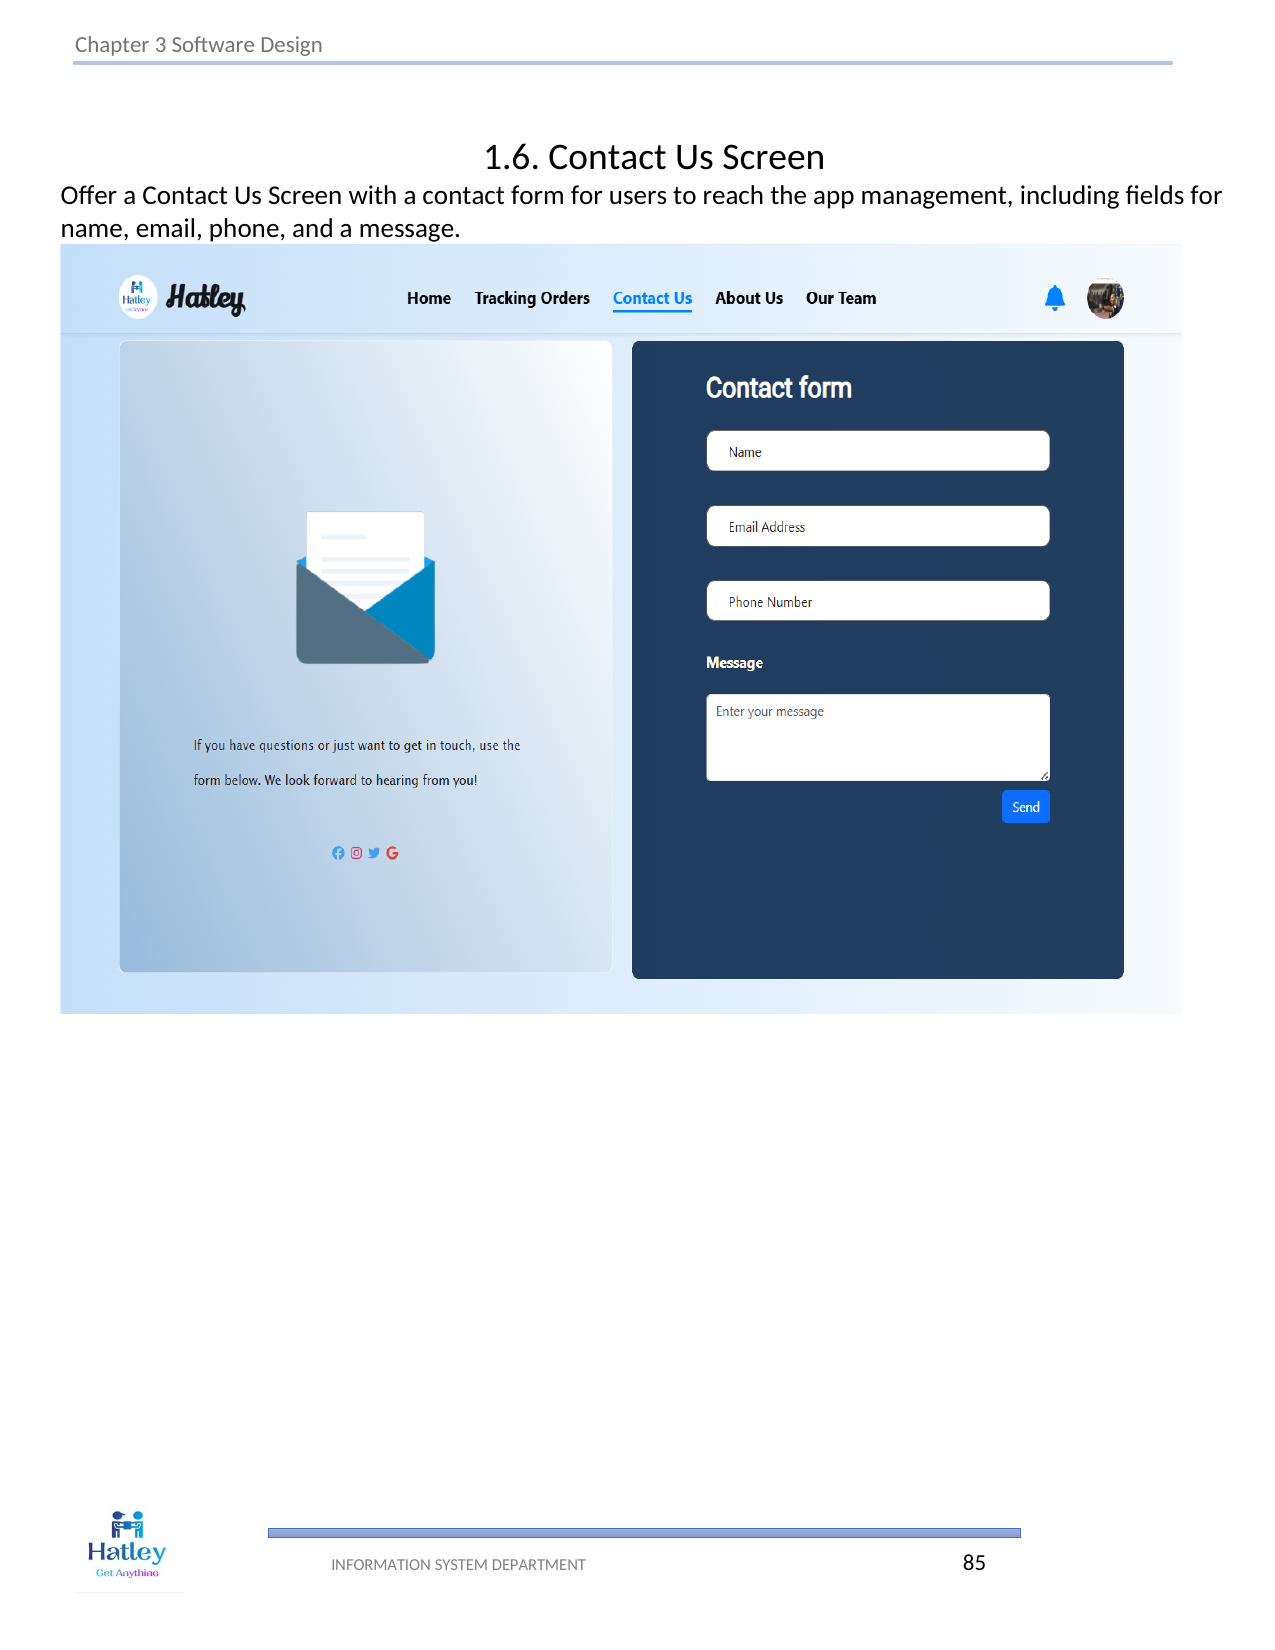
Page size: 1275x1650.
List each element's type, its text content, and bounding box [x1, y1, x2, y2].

text 1.6. Contact Us Screen [60, 133, 1248, 178]
picture [75, 1498, 185, 1593]
picture [269, 1529, 1020, 1537]
text Offer a Contact Us Screen with a contact form for users to reach the app management, including fields for name, email, phone, and a message. [60, 178, 1248, 244]
picture [60, 244, 1182, 1014]
